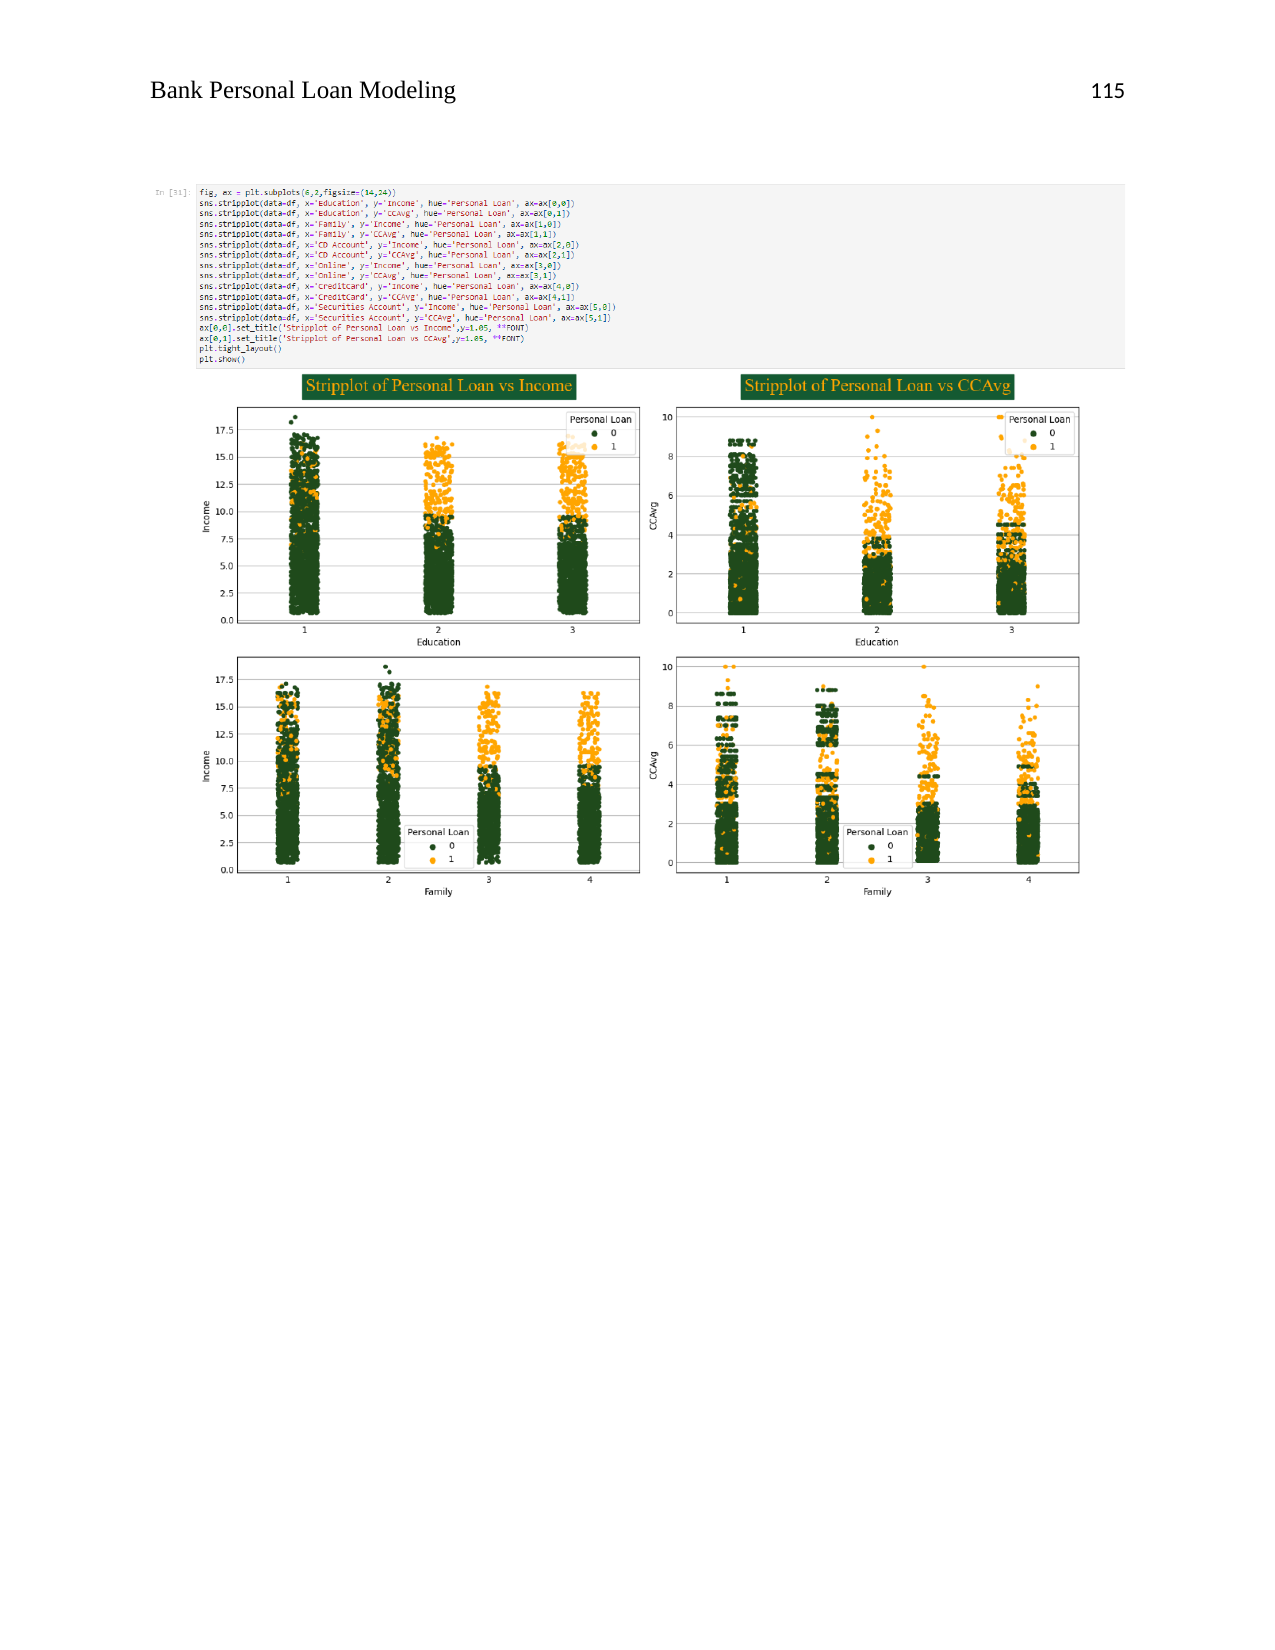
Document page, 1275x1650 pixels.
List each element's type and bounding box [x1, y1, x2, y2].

picture [150, 178, 1125, 904]
